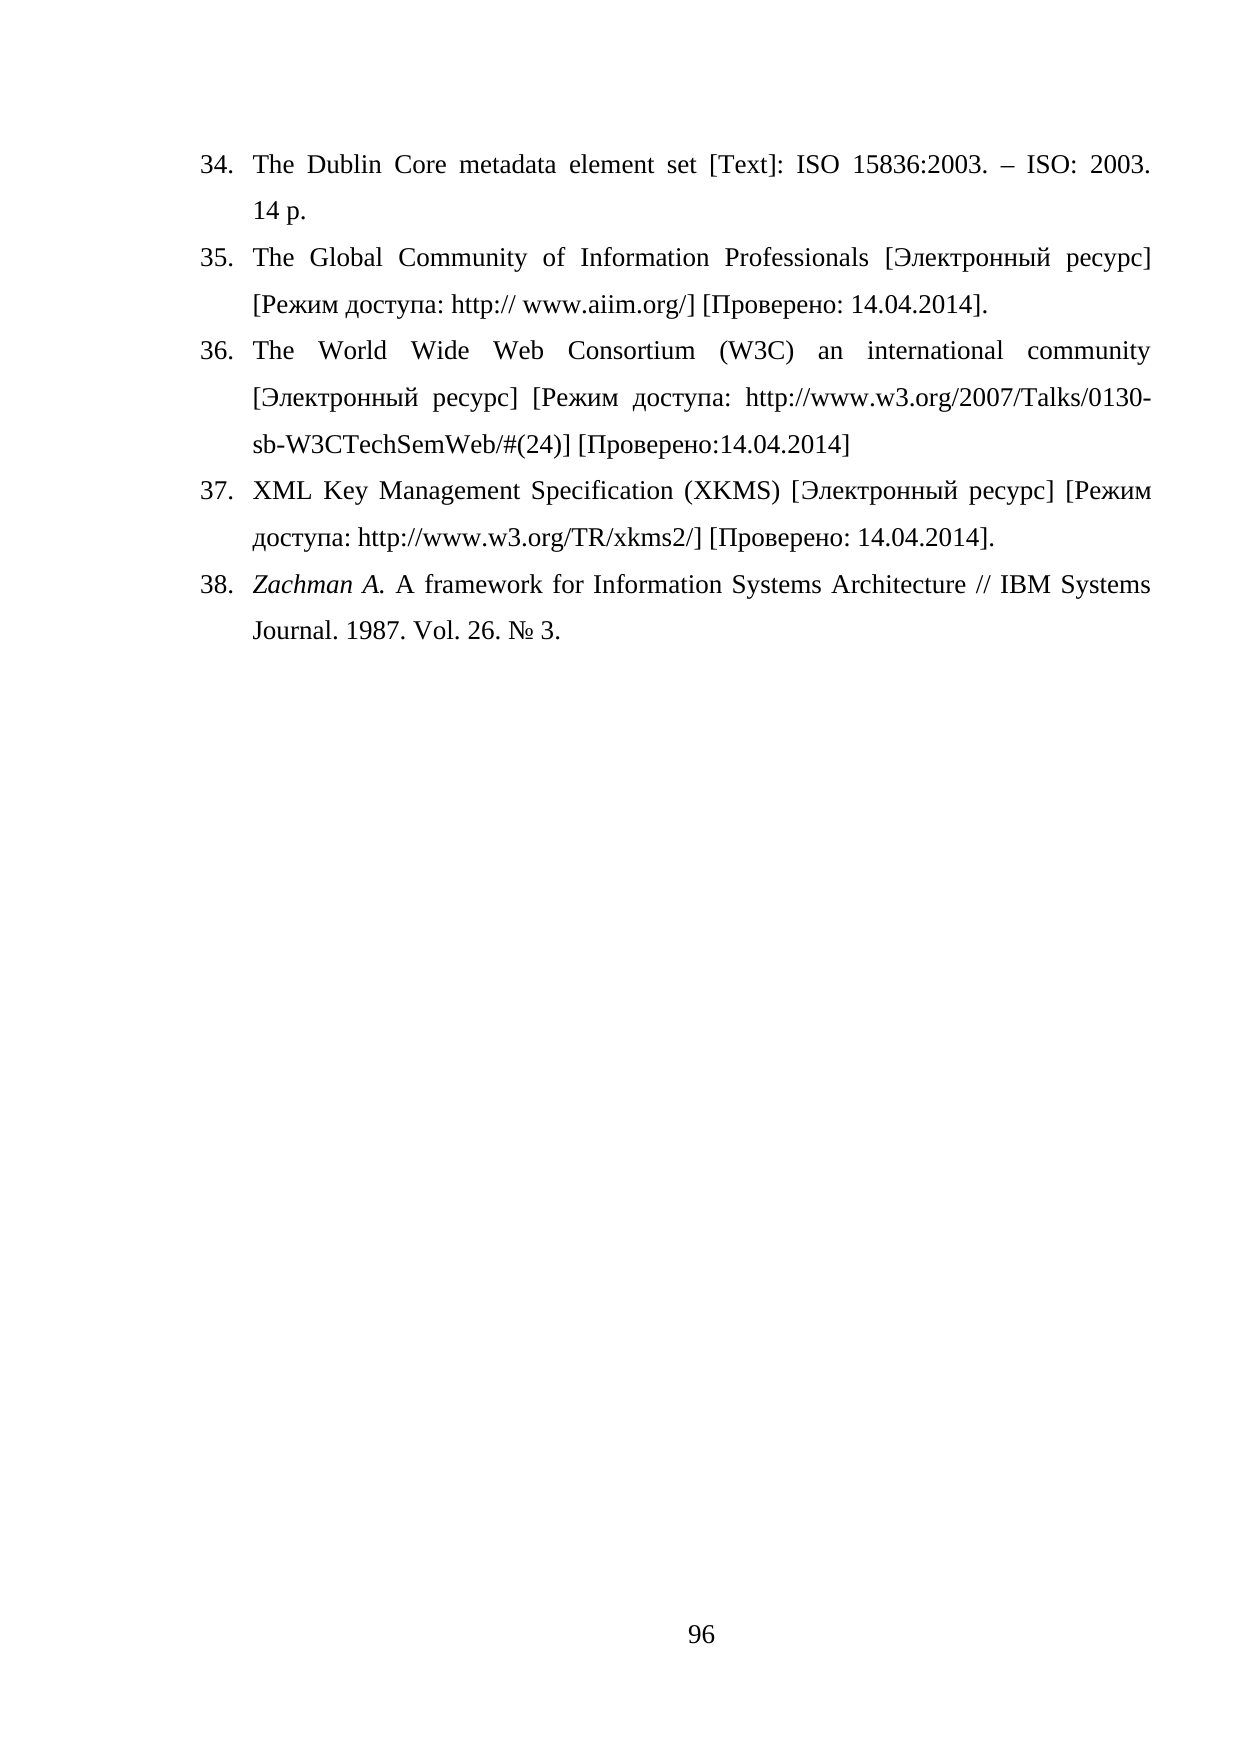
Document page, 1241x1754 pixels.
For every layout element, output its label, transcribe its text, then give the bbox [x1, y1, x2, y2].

list XML Key Management Specification (XKMS) [Электронный ресурс] [Режим доступа: http://www.w3.org/TR/xkms2/] [Проверено: 14.04.2014]. [200, 474, 1152, 552]
list The Dublin Core metadata element set [Text]: ISO 15836:2003. – ISO: 2003. 14 p. [200, 148, 1152, 226]
list Zachman A. A framework for Information Systems Architecture // IBM Systems Journal. 1987. Vol. 26. № 3. [200, 568, 1152, 646]
list The Global Community of Information Professionals [Электронный ресурс] [Режим доступа: http:// www.aiim.org/] [Проверено: 14.04.2014]. [200, 241, 1152, 319]
list The World Wide Web Consortium (W3C) an international community [Электронный ресурс] [Режим доступа: http://www.w3.org/2007/Talks/0130-sb-W3CTechSemWeb/#(24)] [Проверено:14.04.2014] [200, 334, 1152, 459]
